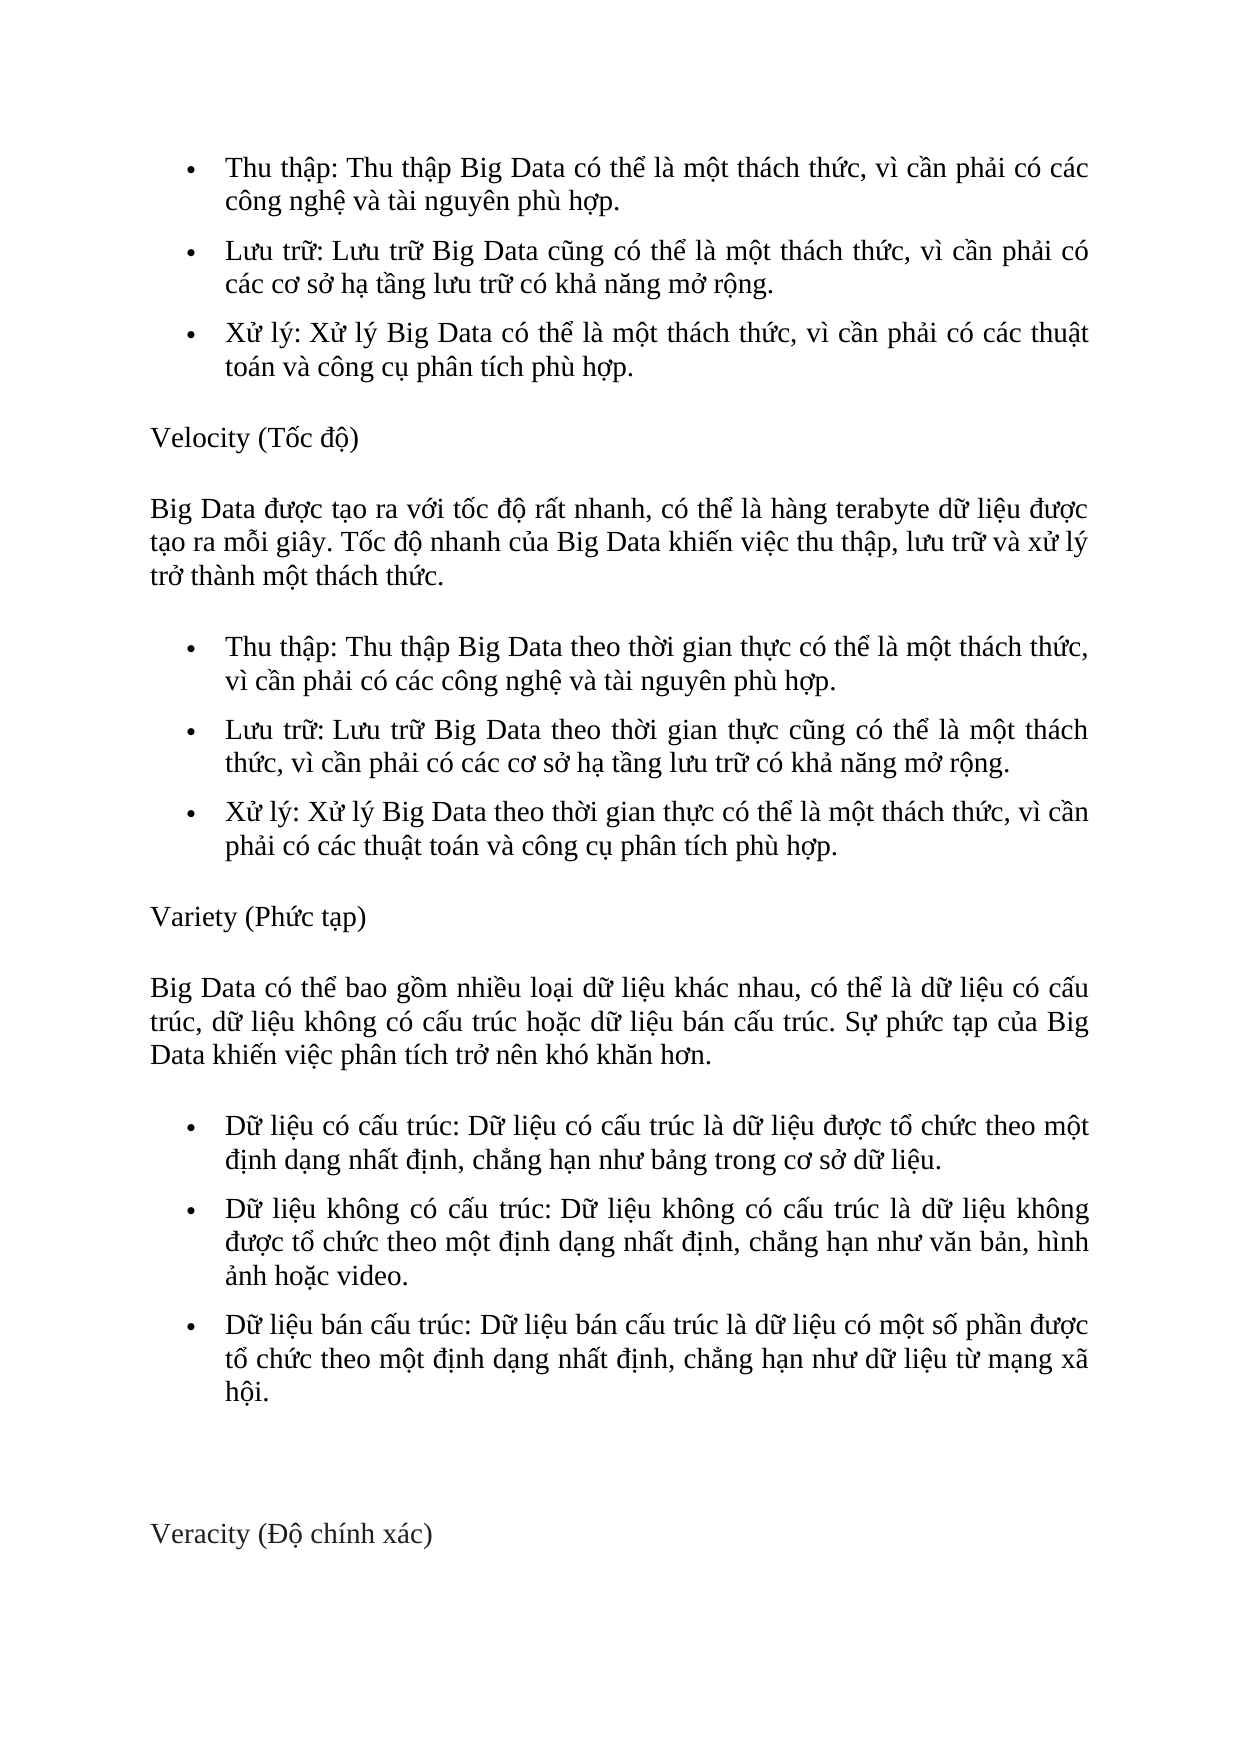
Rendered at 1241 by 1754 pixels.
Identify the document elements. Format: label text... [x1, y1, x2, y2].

list Xử lý: Xử lý Big Data theo thời gian thực có thể là một thách thức, vì cần phải có các thuật toán và công cụ phân tích phù hợp. [187, 794, 1090, 862]
list Lưu trữ: Lưu trữ Big Data cũng có thể là một thách thức, vì cần phải có các cơ sở hạ tầng lưu trữ có khả năng mở rộng. [187, 233, 1090, 300]
list Thu thập: Thu thập Big Data có thể là một thách thức, vì cần phải có các công nghệ và tài nguyên phù hợp. [187, 150, 1090, 217]
list Dữ liệu không có cấu trúc: Dữ liệu không có cấu trúc là dữ liệu không được tổ chức theo một định dạng nhất định, chẳng hạn như văn bản, hình ảnh hoặc video. [187, 1191, 1090, 1292]
text Velocity (Tốc độ) [150, 420, 1090, 453]
text Big Data có thể bao gồm nhiều loại dữ liệu khác nhau, có thể là dữ liệu có cấu trúc, dữ liệu không có cấu trúc hoặc dữ liệu bán cấu trúc. Sự phức tạp của Big Data khiến việc phân tích trở nên khó khăn hơn. [150, 970, 1090, 1071]
list Xử lý: Xử lý Big Data có thể là một thách thức, vì cần phải có các thuật toán và công cụ phân tích phù hợp. [187, 315, 1090, 382]
list Lưu trữ: Lưu trữ Big Data theo thời gian thực cũng có thể là một thách thức, vì cần phải có các cơ sở hạ tầng lưu trữ có khả năng mở rộng. [187, 712, 1090, 779]
list Thu thập: Thu thập Big Data theo thời gian thực có thể là một thách thức, vì cần phải có các công nghệ và tài nguyên phù hợp. [187, 629, 1090, 696]
list Dữ liệu có cấu trúc: Dữ liệu có cấu trúc là dữ liệu được tổ chức theo một định dạng nhất định, chẳng hạn như bảng trong cơ sở dữ liệu. [187, 1108, 1090, 1175]
text Veracity (Độ chính xác) [150, 1516, 1090, 1550]
text Big Data được tạo ra với tốc độ rất nhanh, có thể là hàng terabyte dữ liệu được tạo ra mỗi giây. Tốc độ nhanh của Big Data khiến việc thu thập, lưu trữ và xử lý trở thành một thách thức. [150, 491, 1090, 592]
text Variety (Phức tạp) [150, 899, 1090, 933]
list Dữ liệu bán cấu trúc: Dữ liệu bán cấu trúc là dữ liệu có một số phần được tổ chức theo một định dạng nhất định, chẳng hạn như dữ liệu từ mạng xã hội. [187, 1307, 1090, 1408]
